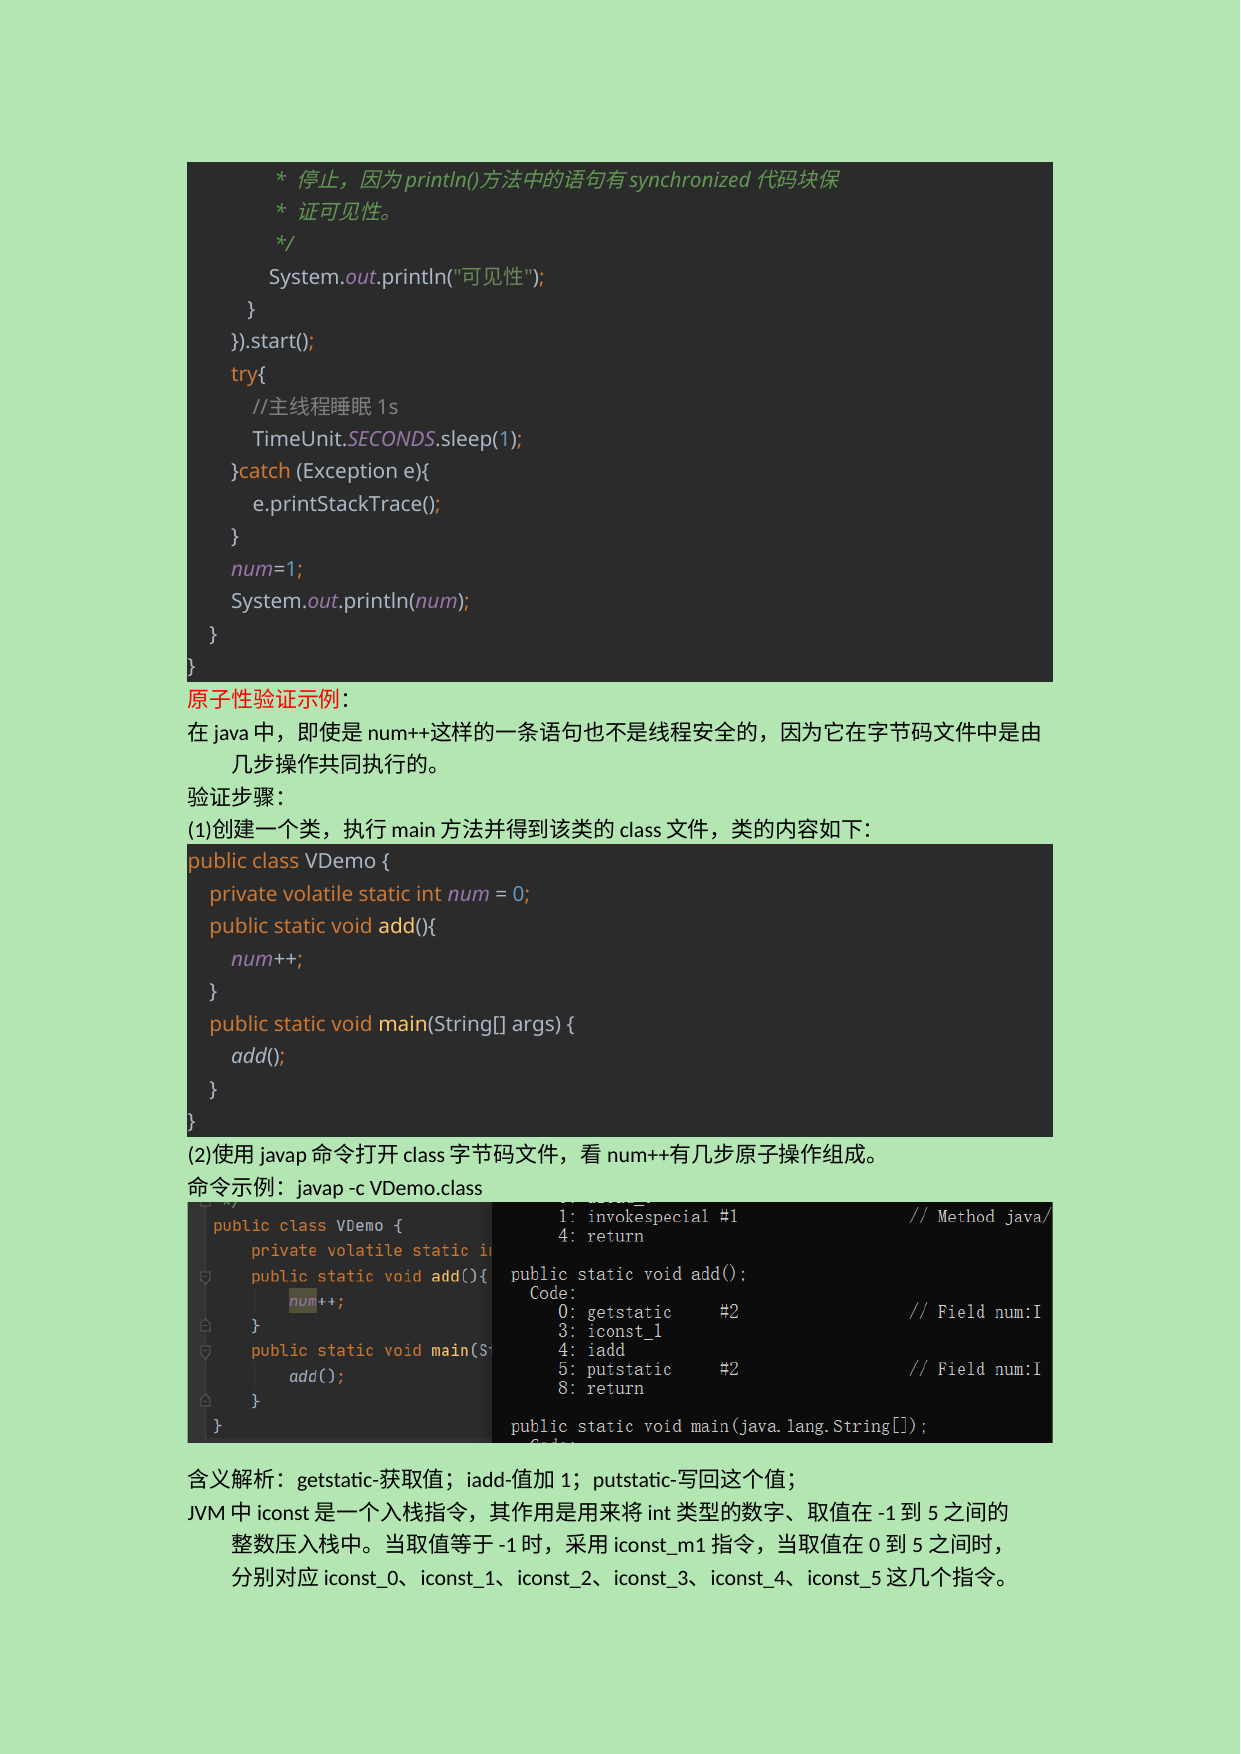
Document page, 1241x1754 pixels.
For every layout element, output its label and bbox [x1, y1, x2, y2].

picture [187, 1202, 1053, 1443]
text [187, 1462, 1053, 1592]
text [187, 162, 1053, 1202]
